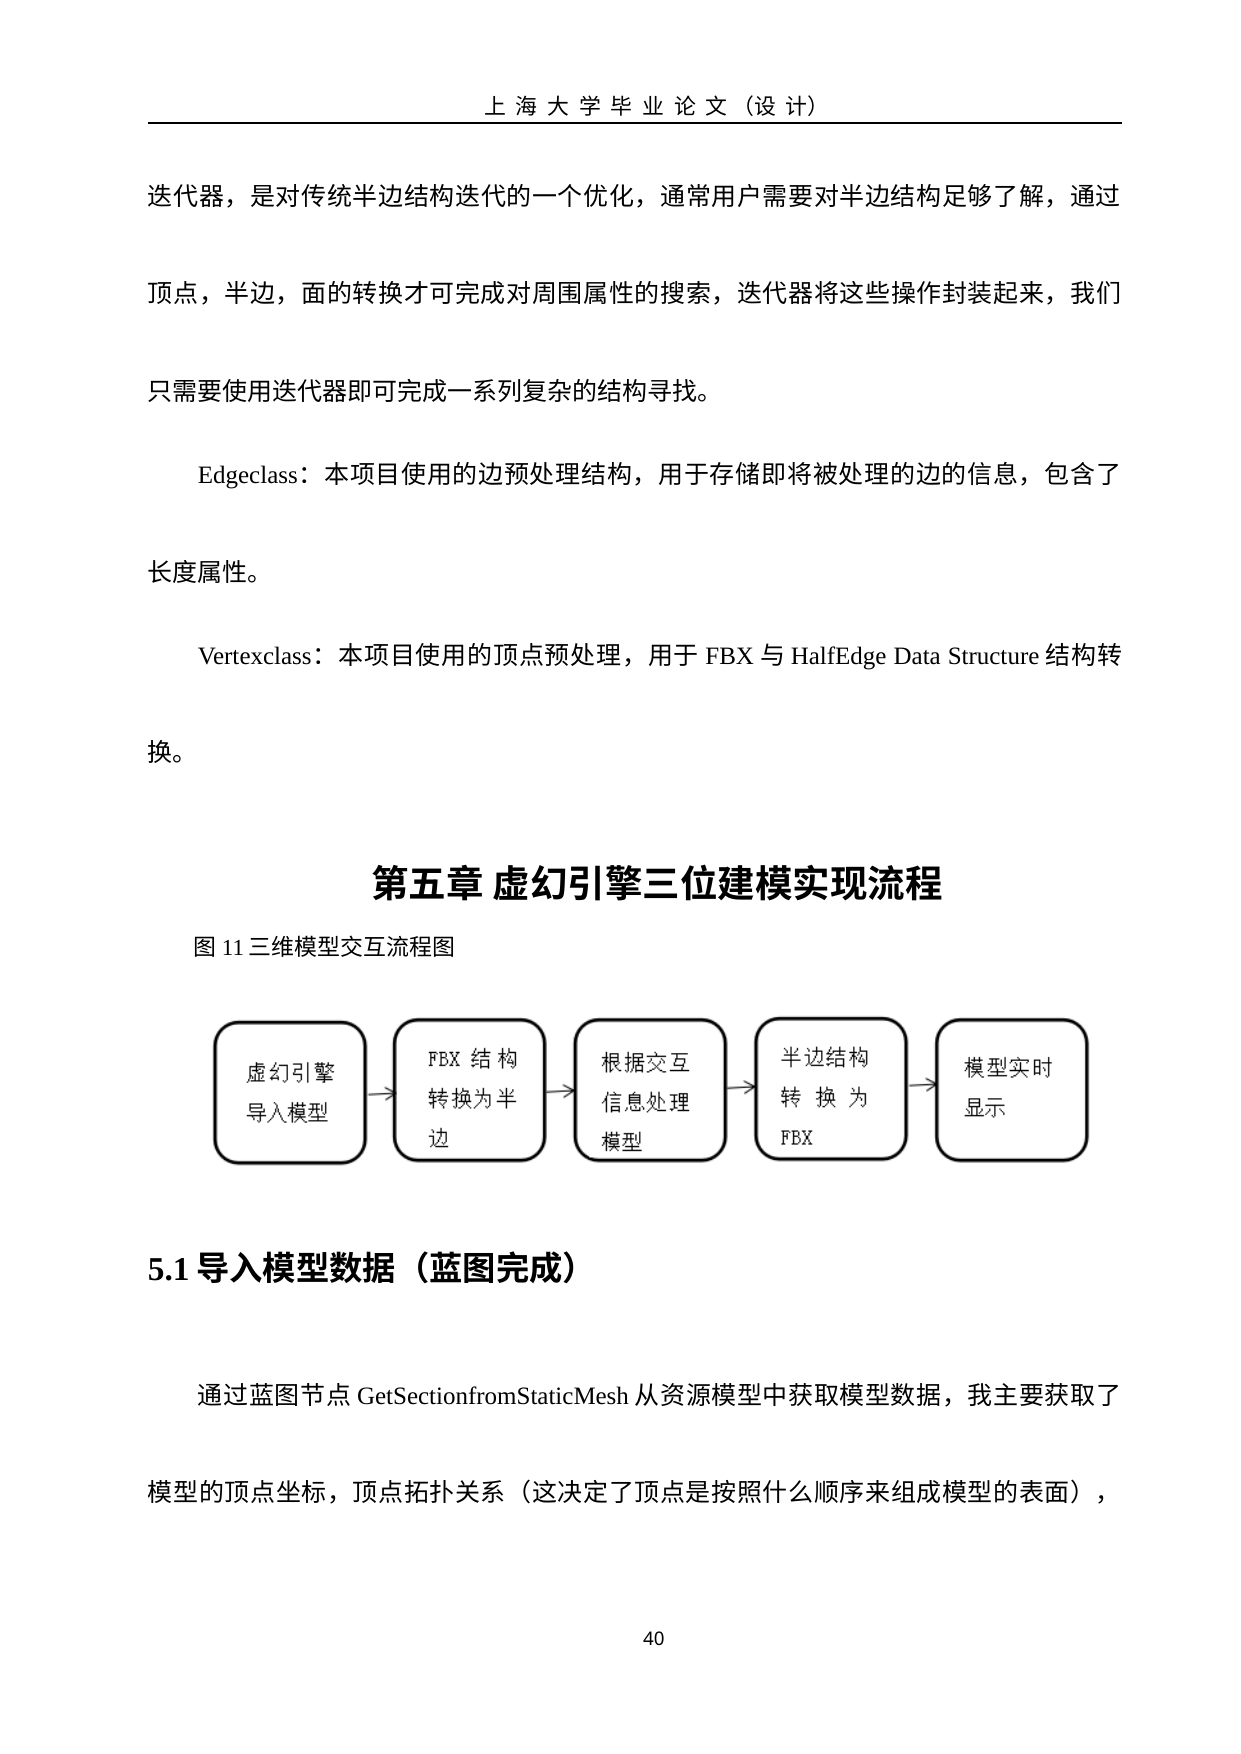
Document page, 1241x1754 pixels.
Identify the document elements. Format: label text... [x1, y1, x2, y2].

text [148, 162, 1122, 422]
text Vertexclass：本项目使用的顶点预处理，用于FBX与HalfEdge Data Structure结构转换。 [148, 621, 1122, 783]
subtitle 5.1导入模型数据（蓝图完成） [148, 1234, 1122, 1299]
picture [197, 994, 1111, 1186]
subtitle 虚幻引擎三位建模实现流程 [148, 848, 1122, 913]
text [148, 1361, 1122, 1523]
text Edgeclass：本项目使用的边预处理结构，用于存储即将被处理的边的信息，包含了长度属性。 [148, 440, 1122, 603]
text 图 11 三维模型交互流程图 [148, 913, 1122, 978]
